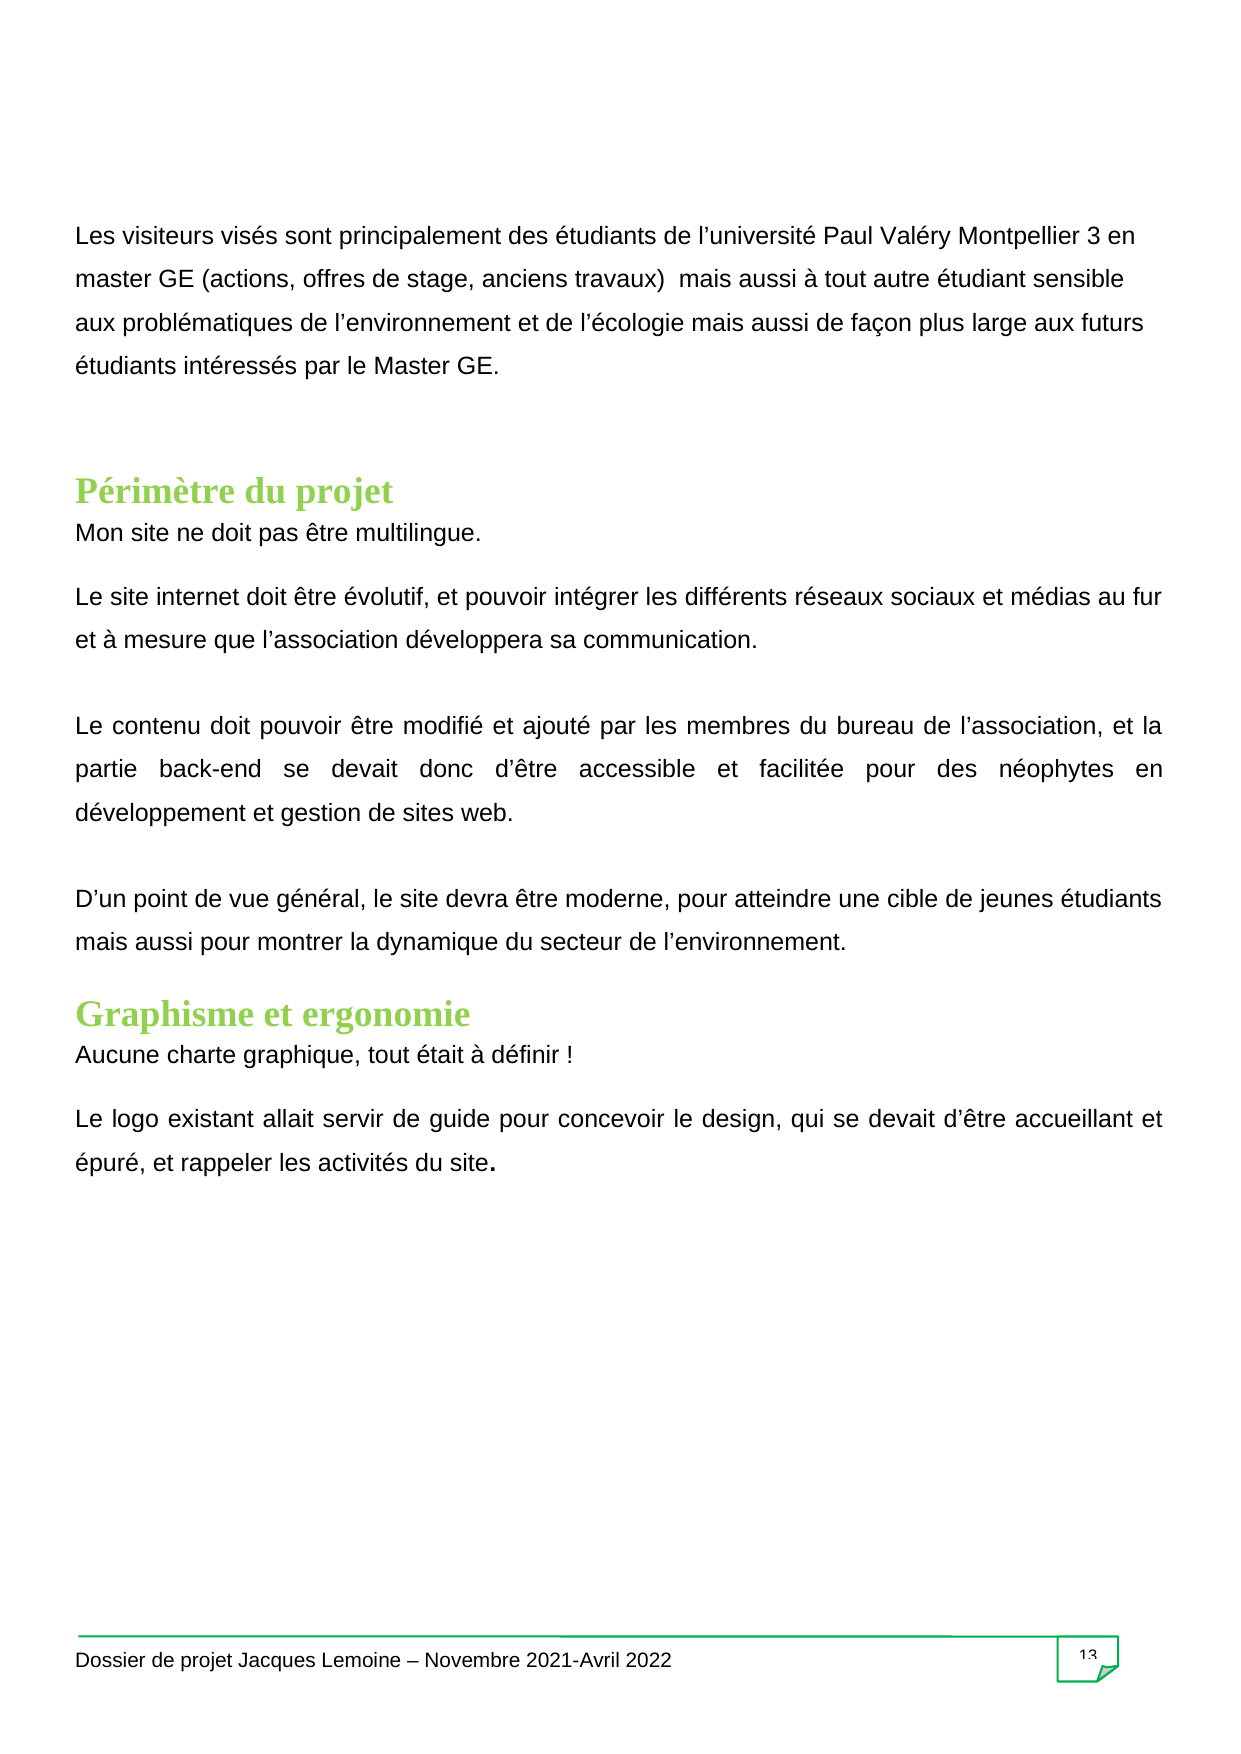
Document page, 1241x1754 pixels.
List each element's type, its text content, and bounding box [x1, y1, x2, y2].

text Mon site ne doit pas être multilingue. [75, 518, 1164, 547]
subtitle Graphisme et ergonomie [75, 991, 1164, 1034]
subtitle Périmètre du projet [75, 468, 1164, 512]
text Aucune charte graphique, tout était à définir ! [75, 1041, 1164, 1069]
text Le contenu doit pouvoir être modifié et ajouté par les membres du bureau de l’association, et la partie back-end se devait donc d’être accessible et facilitée pour des néophytes en développement et gestion de sites web. [75, 711, 1164, 826]
text Les visiteurs visés sont principalement des étudiants de l’université Paul Valéry Montpellier 3 en master GE (actions, offres de stage, anciens travaux) mais aussi à tout autre étudiant sensible aux problématiques de l’environnement et de l’écologie mais aussi de façon plus large aux futurs étudiants intéressés par le Master GE. [75, 221, 1164, 379]
text Le site internet doit être évolutif, et pouvoir intégrer les différents réseaux sociaux et médias au fur et à mesure que l’association développera sa communication. [75, 582, 1164, 654]
text Le logo existant allait servir de guide pour concevoir le design, qui se devait d’être accueillant et épuré, et rappeler les activités du site. [75, 1104, 1164, 1176]
text D’un point de vue général, le site devra être moderne, pour atteindre une cible de jeunes étudiants mais aussi pour montrer la dynamique du secteur de l’environnement. [75, 884, 1164, 956]
